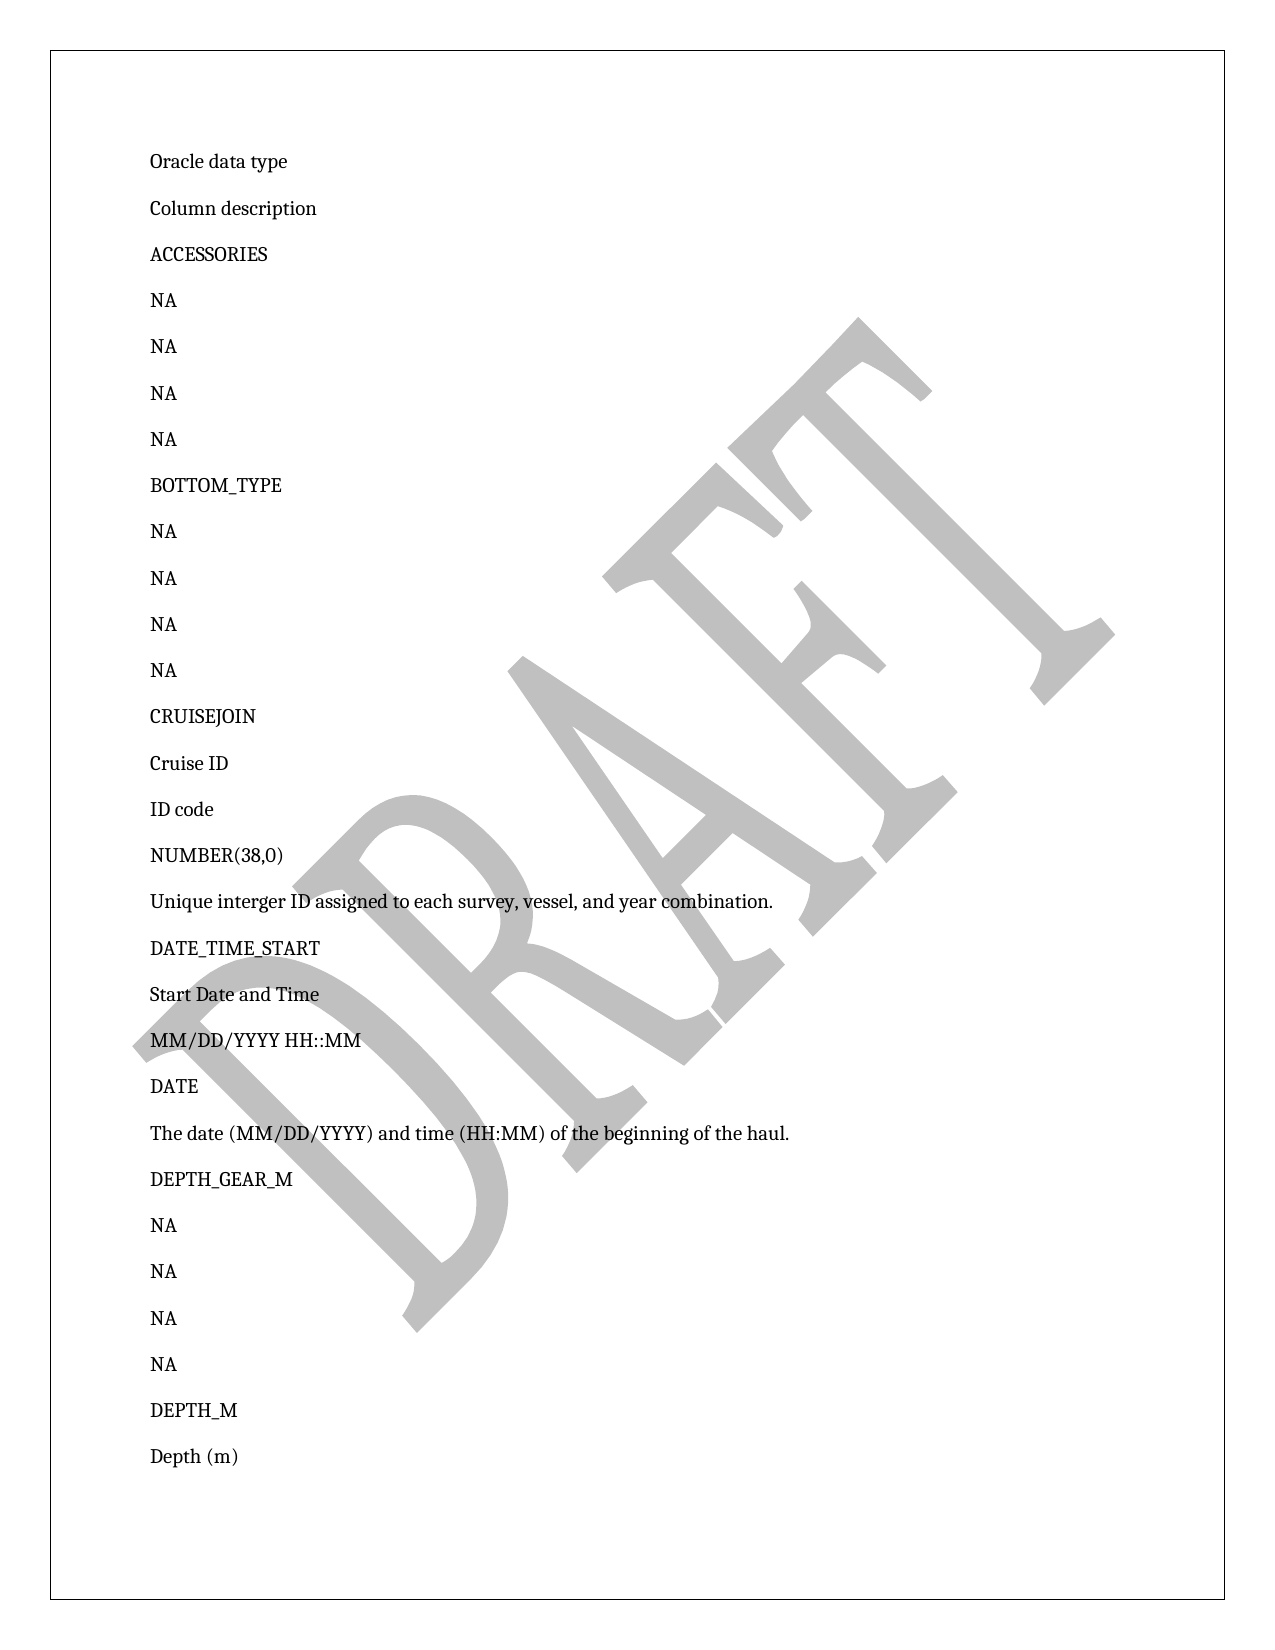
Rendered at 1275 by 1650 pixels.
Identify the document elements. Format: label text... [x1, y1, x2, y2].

text Unique interger ID assigned to each survey, vessel, and year combination. [150, 890, 1125, 914]
text NA [150, 427, 1125, 451]
text NA [150, 612, 1125, 636]
text CRUISEJOIN [150, 705, 1125, 729]
text BOTTOM_TYPE [150, 474, 1125, 498]
text NA [150, 1214, 1125, 1238]
text MM/DD/YYYY HH::MM [150, 1029, 1125, 1053]
text NA [150, 1306, 1125, 1330]
text ACCESSORIES [150, 242, 1125, 266]
text NA [150, 520, 1125, 544]
text NA [150, 1352, 1125, 1376]
text Depth (m) [150, 1445, 1125, 1469]
text Start Date and Time [150, 982, 1125, 1006]
text NUMBER(38,0) [150, 844, 1125, 868]
text NA [150, 659, 1125, 683]
text DEPTH_M [150, 1399, 1125, 1423]
text ID code [150, 797, 1125, 821]
text NA [150, 381, 1125, 405]
text DATE_TIME_START [150, 936, 1125, 960]
text NA [150, 289, 1125, 313]
text NA [150, 566, 1125, 590]
text Oracle data type [150, 150, 1125, 174]
text Column description [150, 196, 1125, 220]
text The date (MM/DD/YYYY) and time (HH:MM) of the beginning of the haul. [150, 1121, 1125, 1145]
text Cruise ID [150, 751, 1125, 775]
text NA [150, 335, 1125, 359]
text DEPTH_GEAR_M [150, 1167, 1125, 1191]
text DATE [150, 1075, 1125, 1099]
text NA [150, 1260, 1125, 1284]
